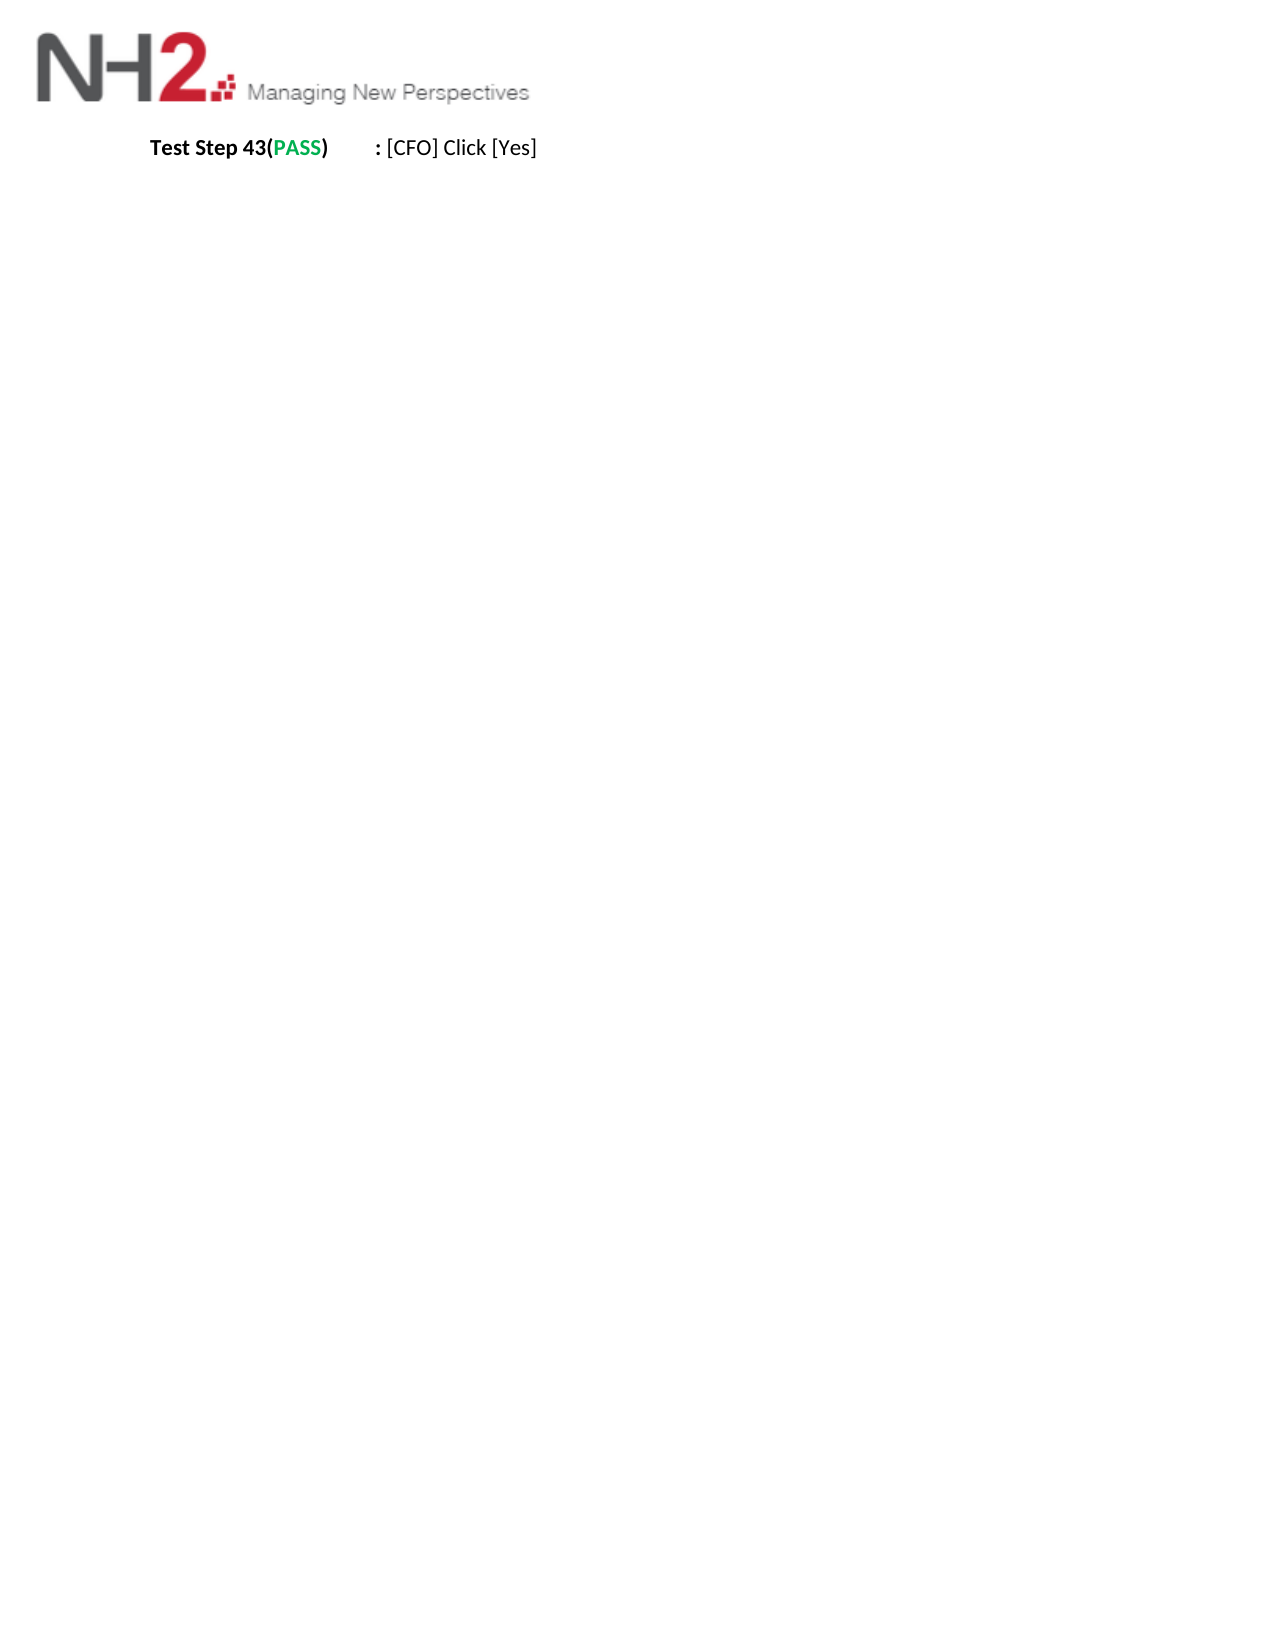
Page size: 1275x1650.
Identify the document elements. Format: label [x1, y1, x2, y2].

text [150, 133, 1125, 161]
picture [26, 23, 540, 111]
